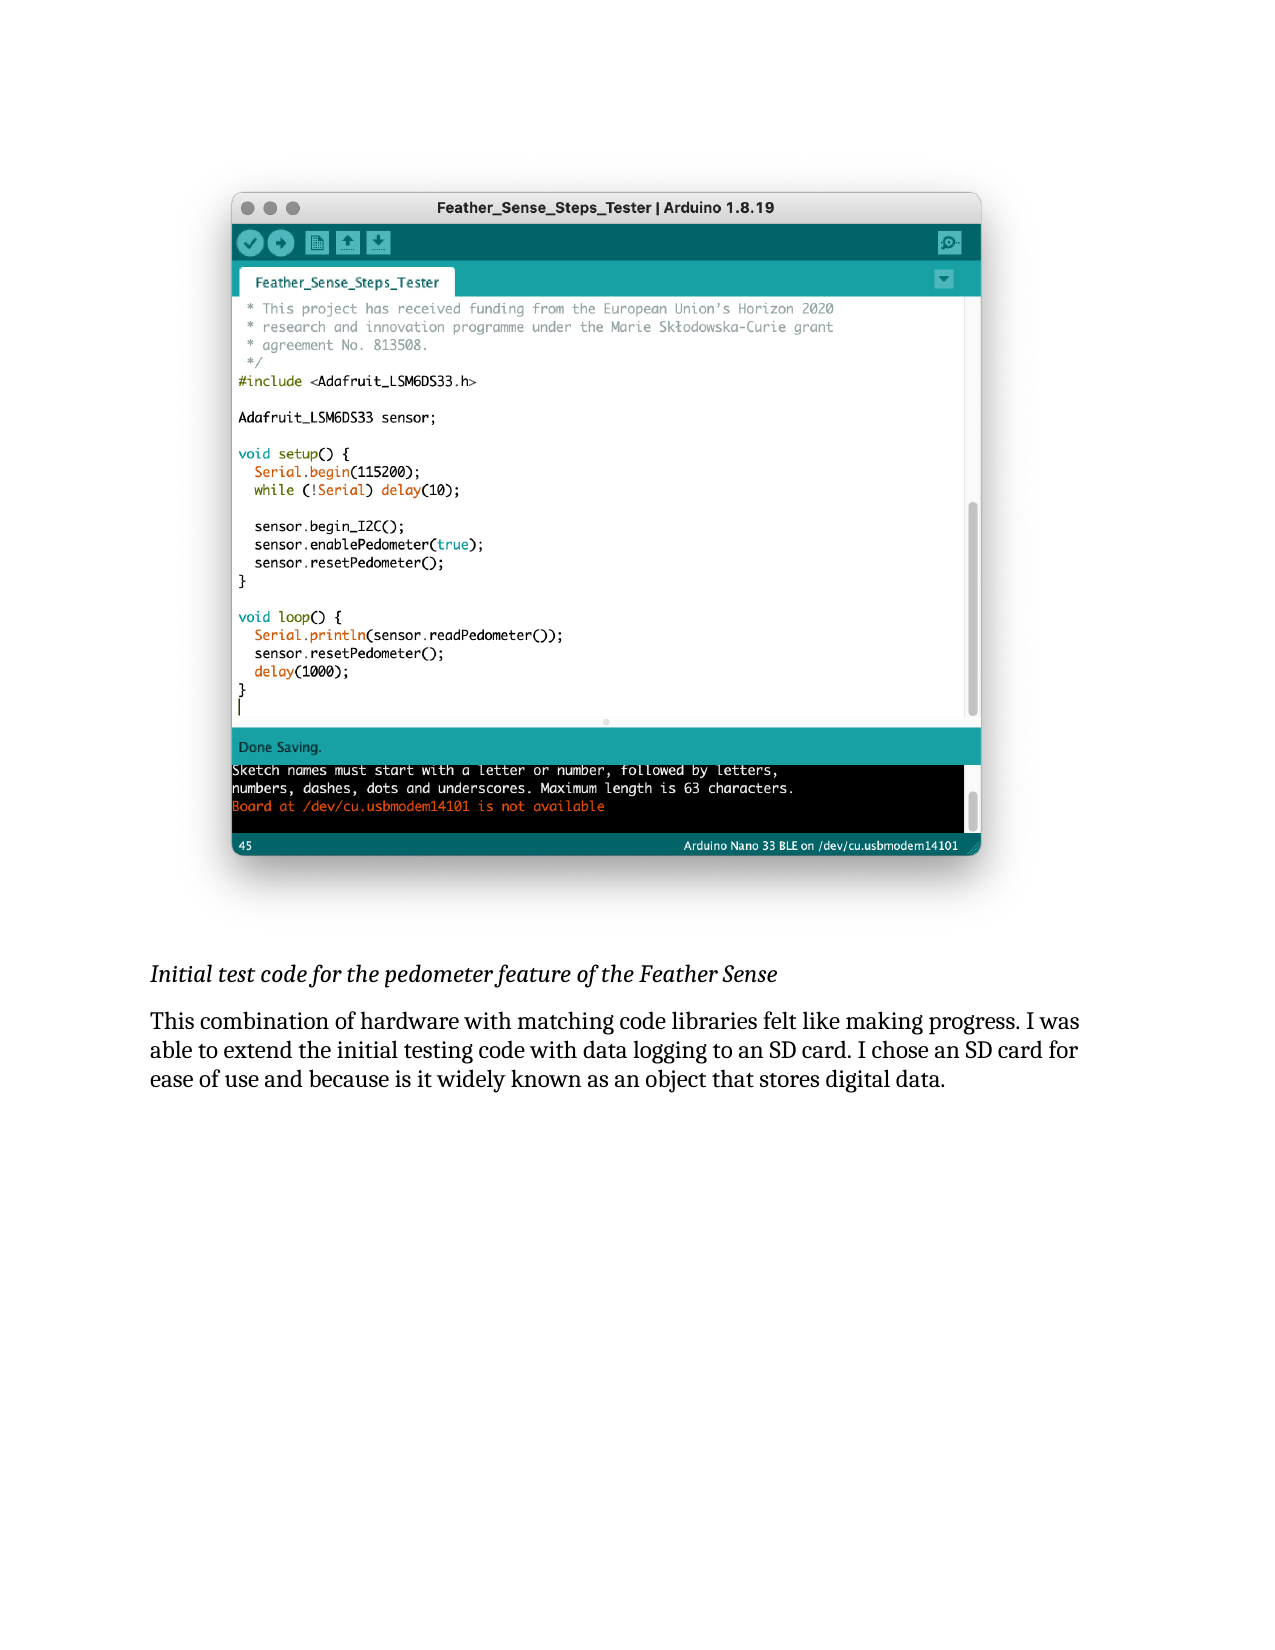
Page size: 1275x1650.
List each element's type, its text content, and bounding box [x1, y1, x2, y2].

picture [168, 150, 1044, 939]
text This combination of hardware with matching code libraries felt like making progress. I was able to extend the initial testing code with data logging to an SD card. I chose an SD card for ease of use and because is it widely known as an object that stores digital data. [150, 1007, 1125, 1093]
text Initial test code for the pedometer feature of the Feather Sense [150, 960, 1125, 988]
